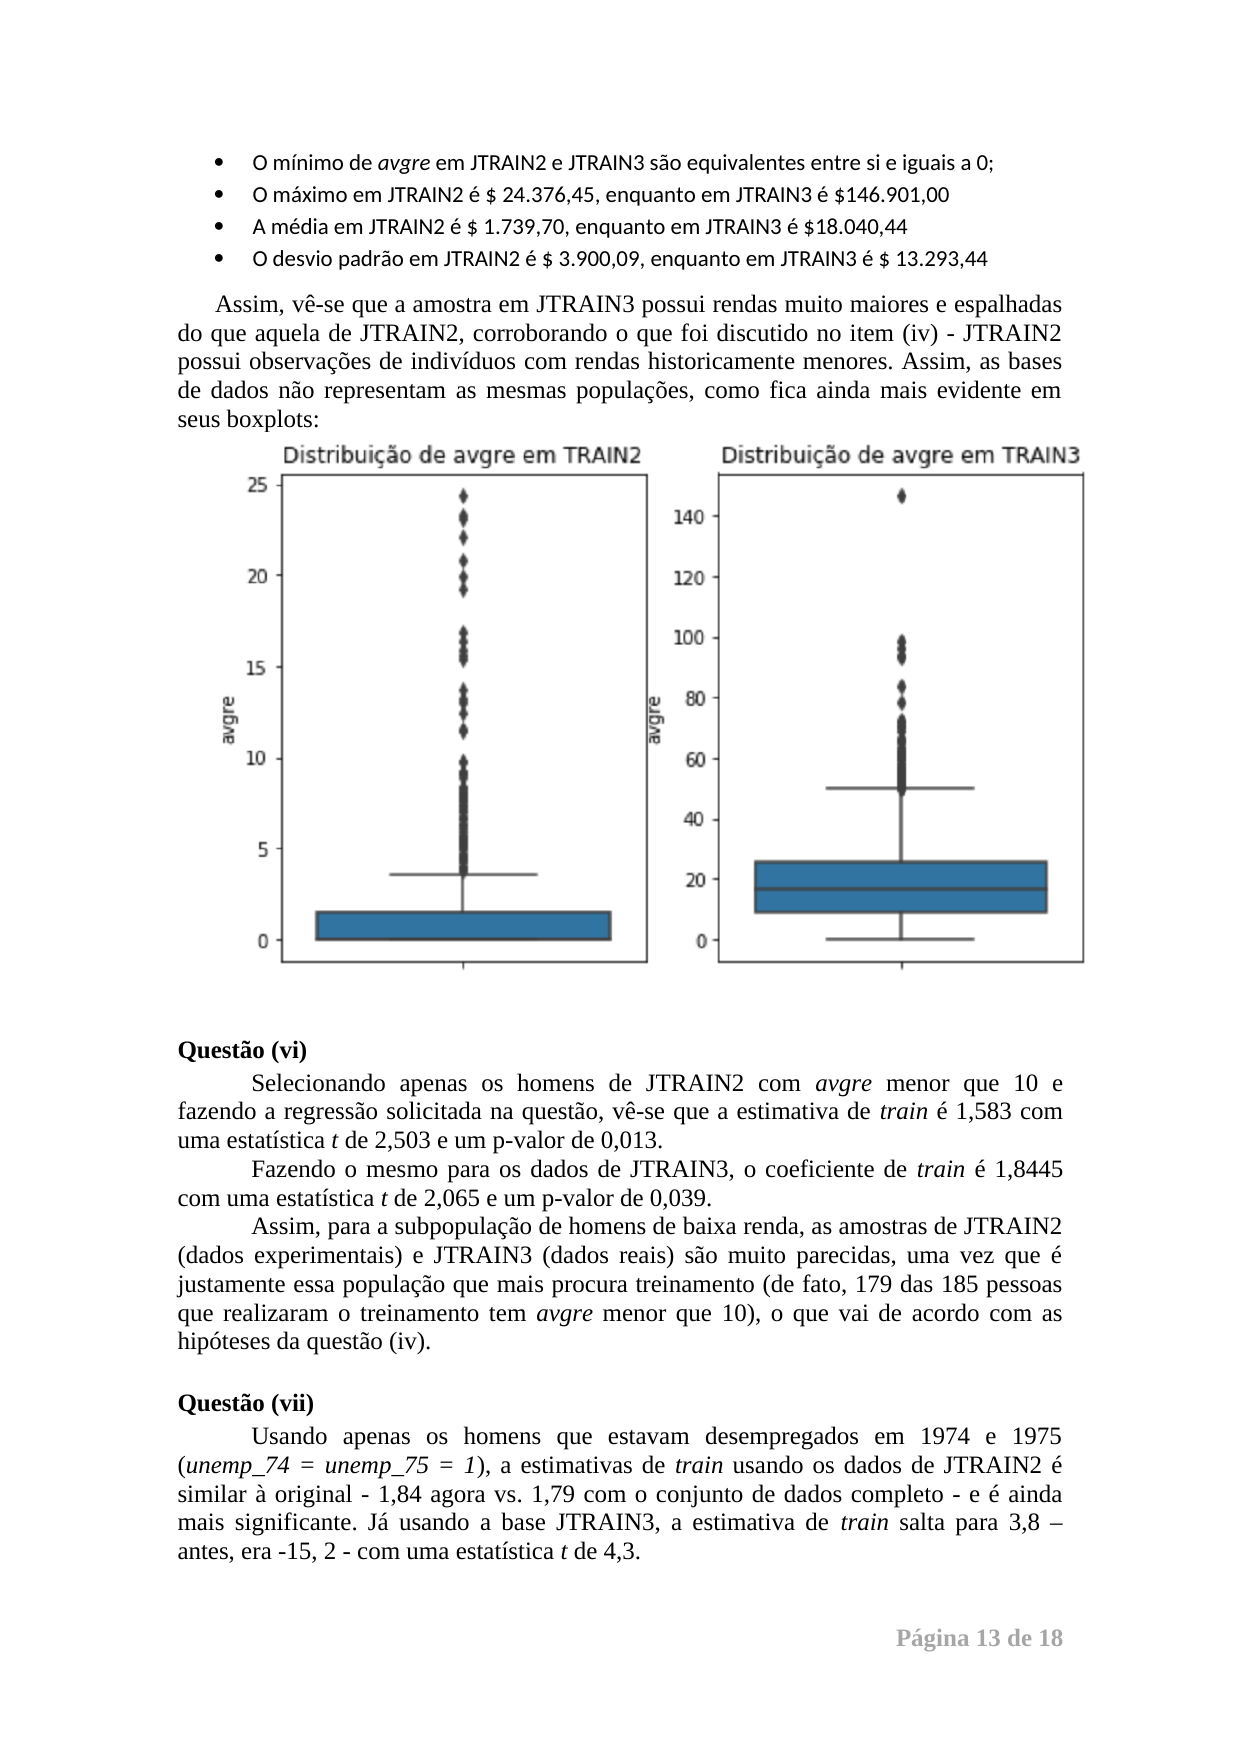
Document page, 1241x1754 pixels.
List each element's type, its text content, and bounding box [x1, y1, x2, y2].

list O máximo em JTRAIN2 é $ 24.376,45, enquanto em JTRAIN3 é $146.901,00 [215, 180, 1063, 208]
text Assim, vê-se que a amostra em JTRAIN3 possui rendas muito maiores e espalhadas do que aquela de JTRAIN2, corroborando o que foi discutido no item (iv) - JTRAIN2 possui observações de indivíduos com rendas historicamente menores. Assim, as bases de dados não representam as mesmas populações, como fica ainda mais evidente em seus boxplots: [177, 289, 1063, 433]
list O desvio padrão em JTRAIN2 é $ 3.900,09, enquanto em JTRAIN3 é $ 13.293,44 [215, 244, 1063, 272]
text Usando apenas os homens que estavam desempregados em 1974 e 1975 (unemp_74 = unemp_75 = 1), a estimativas de train usando os dados de JTRAIN2 é similar à original - 1,84 agora vs. 1,79 com o conjunto de dados completo - e é ainda mais significante. Já usando a base JTRAIN3, a estimativa de train salta para 3,8 – antes, era -15, 2 - com uma estatística t de 4,3. [177, 1421, 1063, 1565]
text Selecionando apenas os homens de JTRAIN2 com avgre menor que 10 e fazendo a regressão solicitada na questão, vê-se que a estimativa de train é 1,583 com uma estatística t de 2,503 e um p-valor de 0,013. [177, 1068, 1063, 1154]
picture [214, 432, 1100, 973]
text Assim, para a subpopulação de homens de baixa renda, as amostras de JTRAIN2 (dados experimentais) e JTRAIN3 (dados reais) são muito parecidas, uma vez que é justamente essa população que mais procura treinamento (de fato, 179 das 185 pessoas que realizaram o treinamento tem avgre menor que 10), o que vai de acordo com as hipóteses da questão (iv). [177, 1211, 1063, 1355]
list O mínimo de avgre em JTRAIN2 e JTRAIN3 são equivalentes entre si e iguais a 0; [215, 148, 1063, 176]
subtitle Questão (vi) [177, 1035, 1063, 1063]
list A média em JTRAIN2 é $ 1.739,70, enquanto em JTRAIN3 é $18.040,44 [215, 212, 1063, 240]
text Fazendo o mesmo para os dados de JTRAIN3, o coeficiente de train é 1,8445 com uma estatística t de 2,065 e um p-valor de 0,039. [177, 1154, 1063, 1211]
subtitle Questão (vii) [177, 1388, 1063, 1417]
